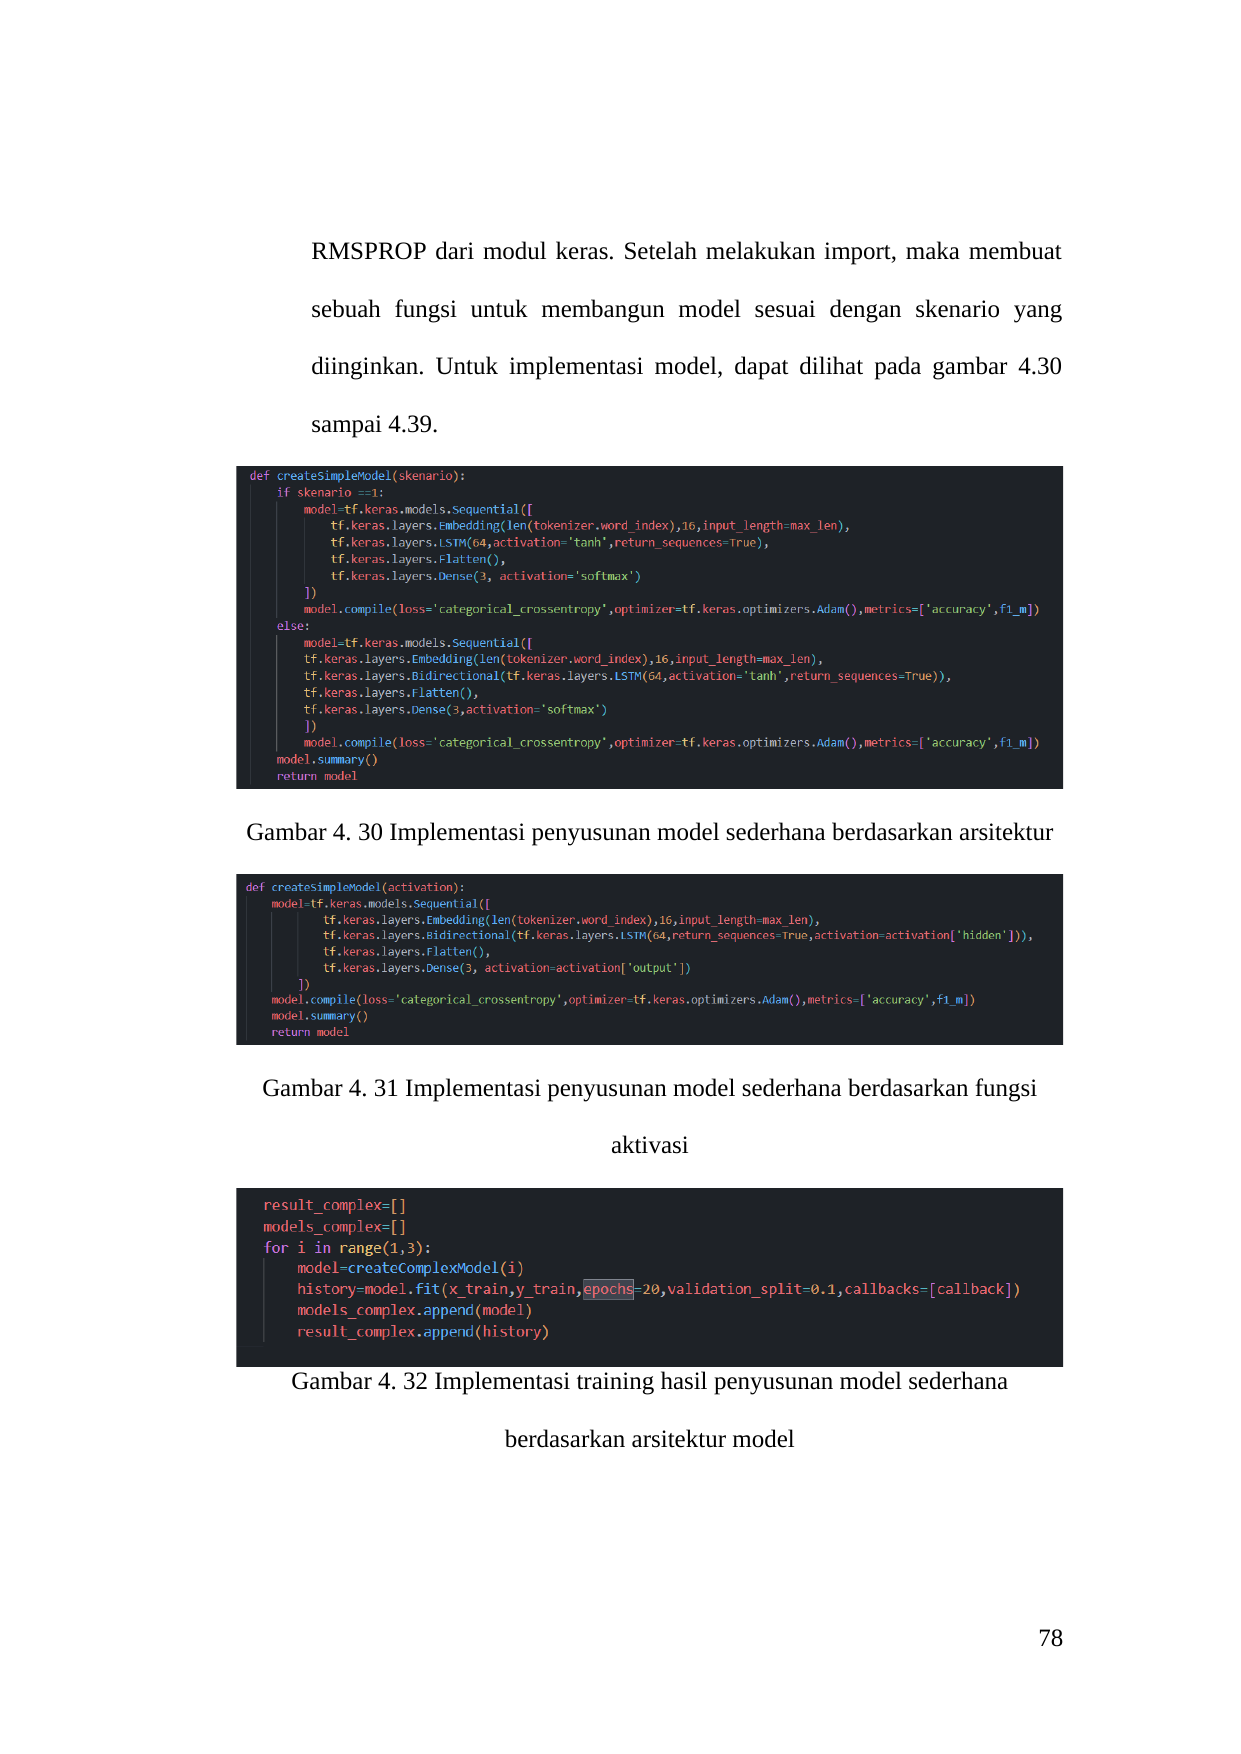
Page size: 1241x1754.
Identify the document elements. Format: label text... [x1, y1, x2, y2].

picture [236, 1188, 1064, 1367]
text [311, 236, 1063, 437]
picture [236, 466, 1064, 789]
picture [236, 874, 1064, 1045]
text Gambar 4. 32 Implementasi training hasil penyusunan model sederhana berdasarkan arsitektur model [236, 1367, 1063, 1452]
text Gambar 4. 30 Implementasi penyusunan model sederhana berdasarkan arsitektur [236, 817, 1063, 846]
text Gambar 4. 31 Implementasi penyusunan model sederhana berdasarkan fungsi aktivasi [236, 1073, 1063, 1159]
